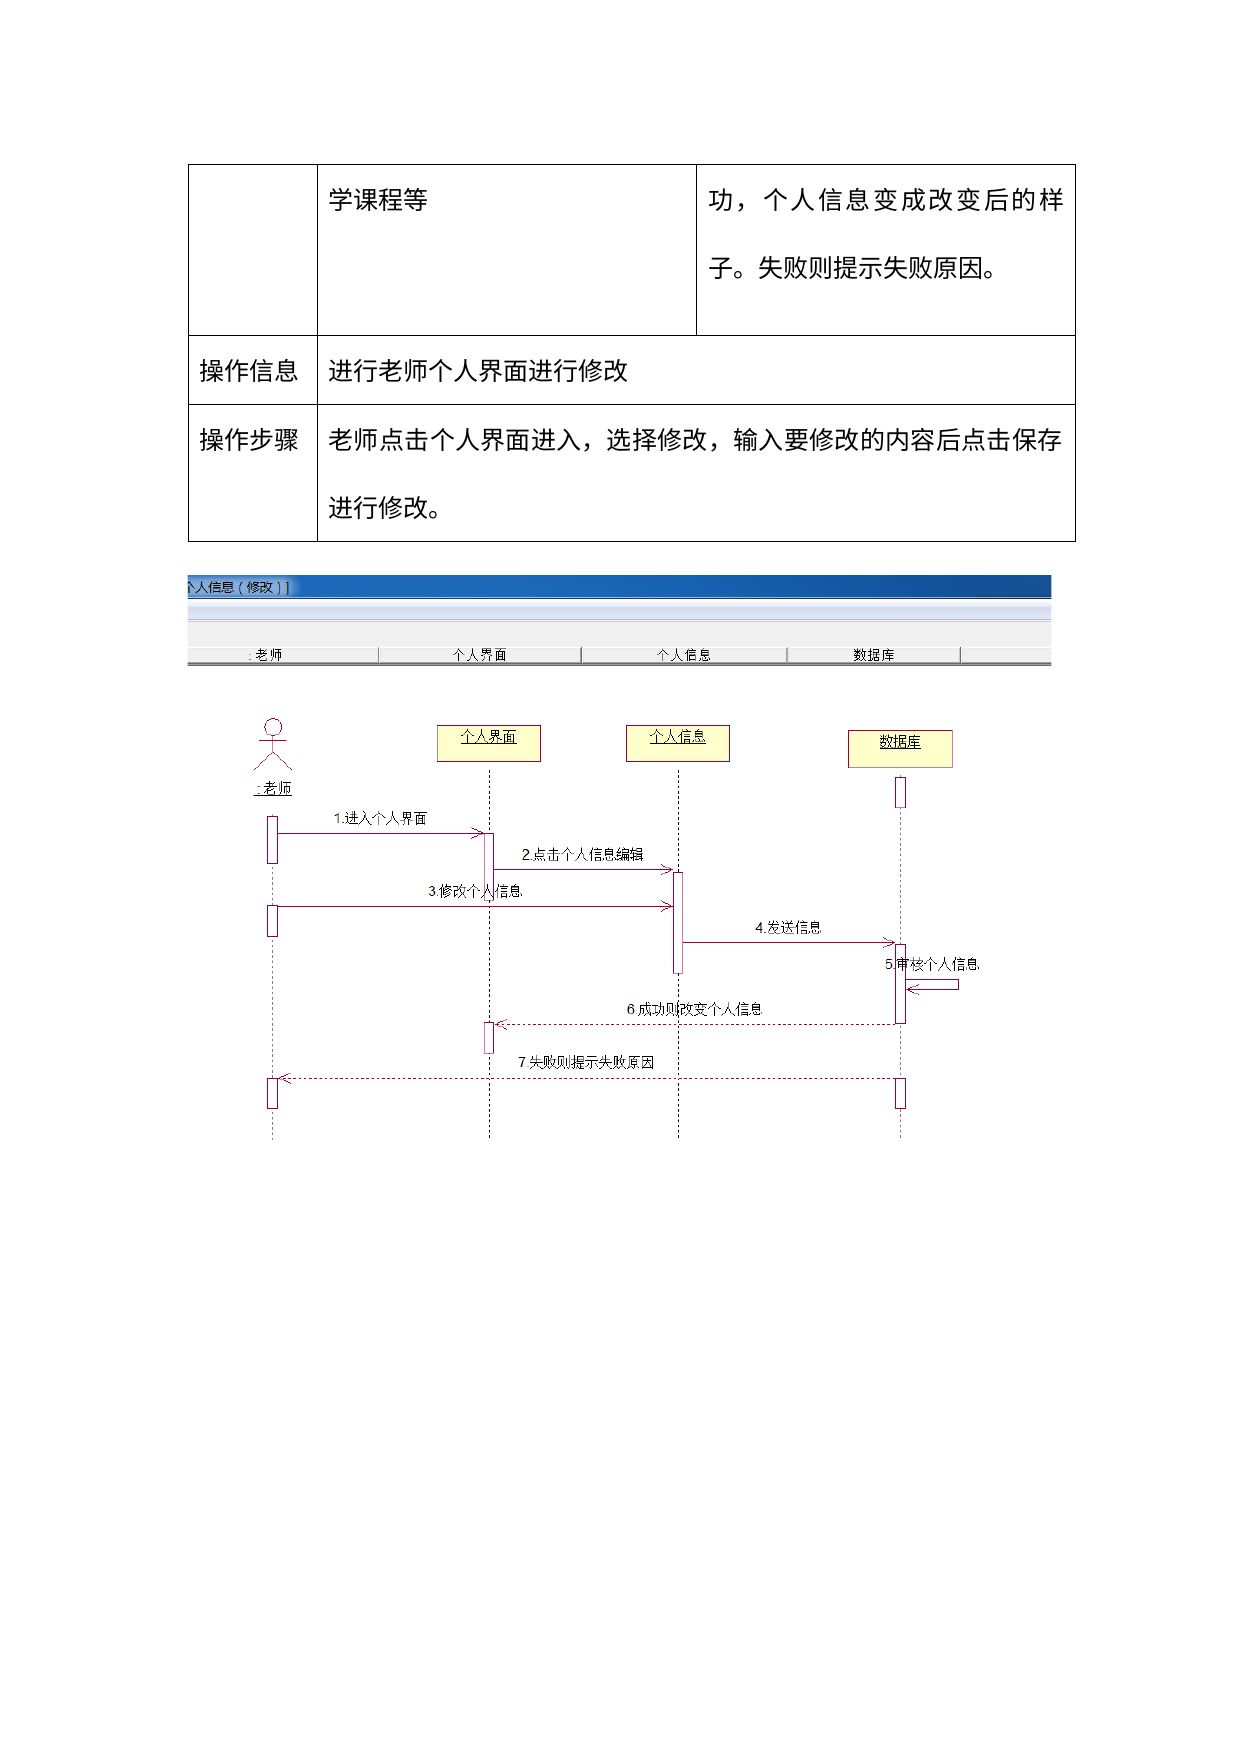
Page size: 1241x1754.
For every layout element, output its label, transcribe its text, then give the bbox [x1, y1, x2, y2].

table_cell 输入：头像、个人联系方式、教学课程等 [318, 165, 696, 335]
table_cell 操作信息 [189, 336, 317, 404]
table_cell 老师点击个人界面进入，选择修改，输入要修改的内容后点击保存进行修改。 [318, 405, 1075, 541]
table_cell 进行老师个人界面进行修改 [318, 336, 1075, 404]
table_cell 数据 [189, 165, 317, 335]
picture [187, 575, 1052, 1226]
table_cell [697, 165, 1075, 335]
table_cell 操作步骤 [189, 405, 317, 541]
